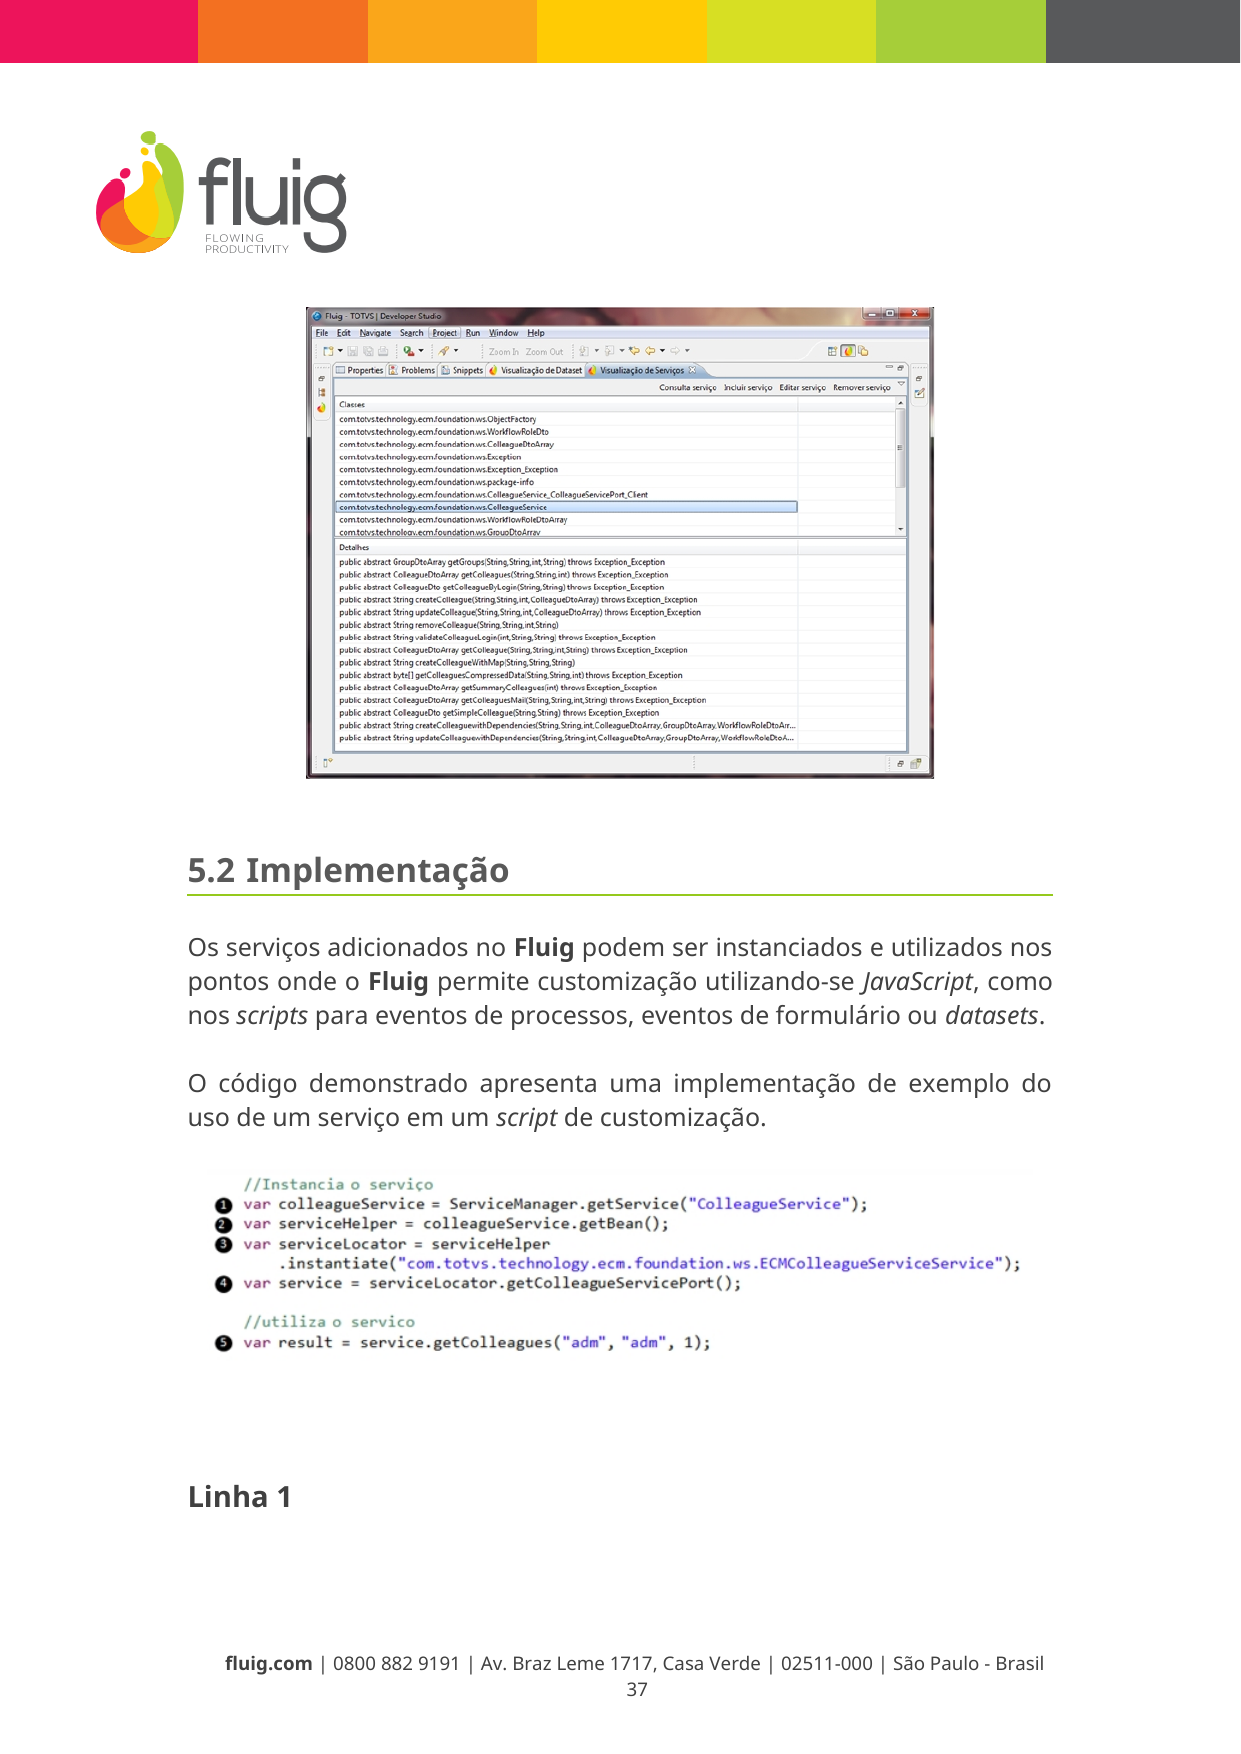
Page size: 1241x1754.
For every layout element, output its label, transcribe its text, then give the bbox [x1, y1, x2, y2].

picture [306, 307, 935, 779]
subtitle Implementação [187, 847, 1053, 894]
text O código demonstrado apresenta uma implementação de exemplo do uso de um serviço em um script de customização. [187, 1066, 1053, 1134]
text Linha 1 [187, 1477, 1053, 1516]
text Os serviços adicionados no Fluig podem ser instanciados e utilizados nos pontos onde o Fluig permite customização utilizando-se JavaScript, como nos scripts para eventos de processos, eventos de formulário ou datasets. [187, 930, 1053, 1032]
picture [206, 1168, 1034, 1375]
